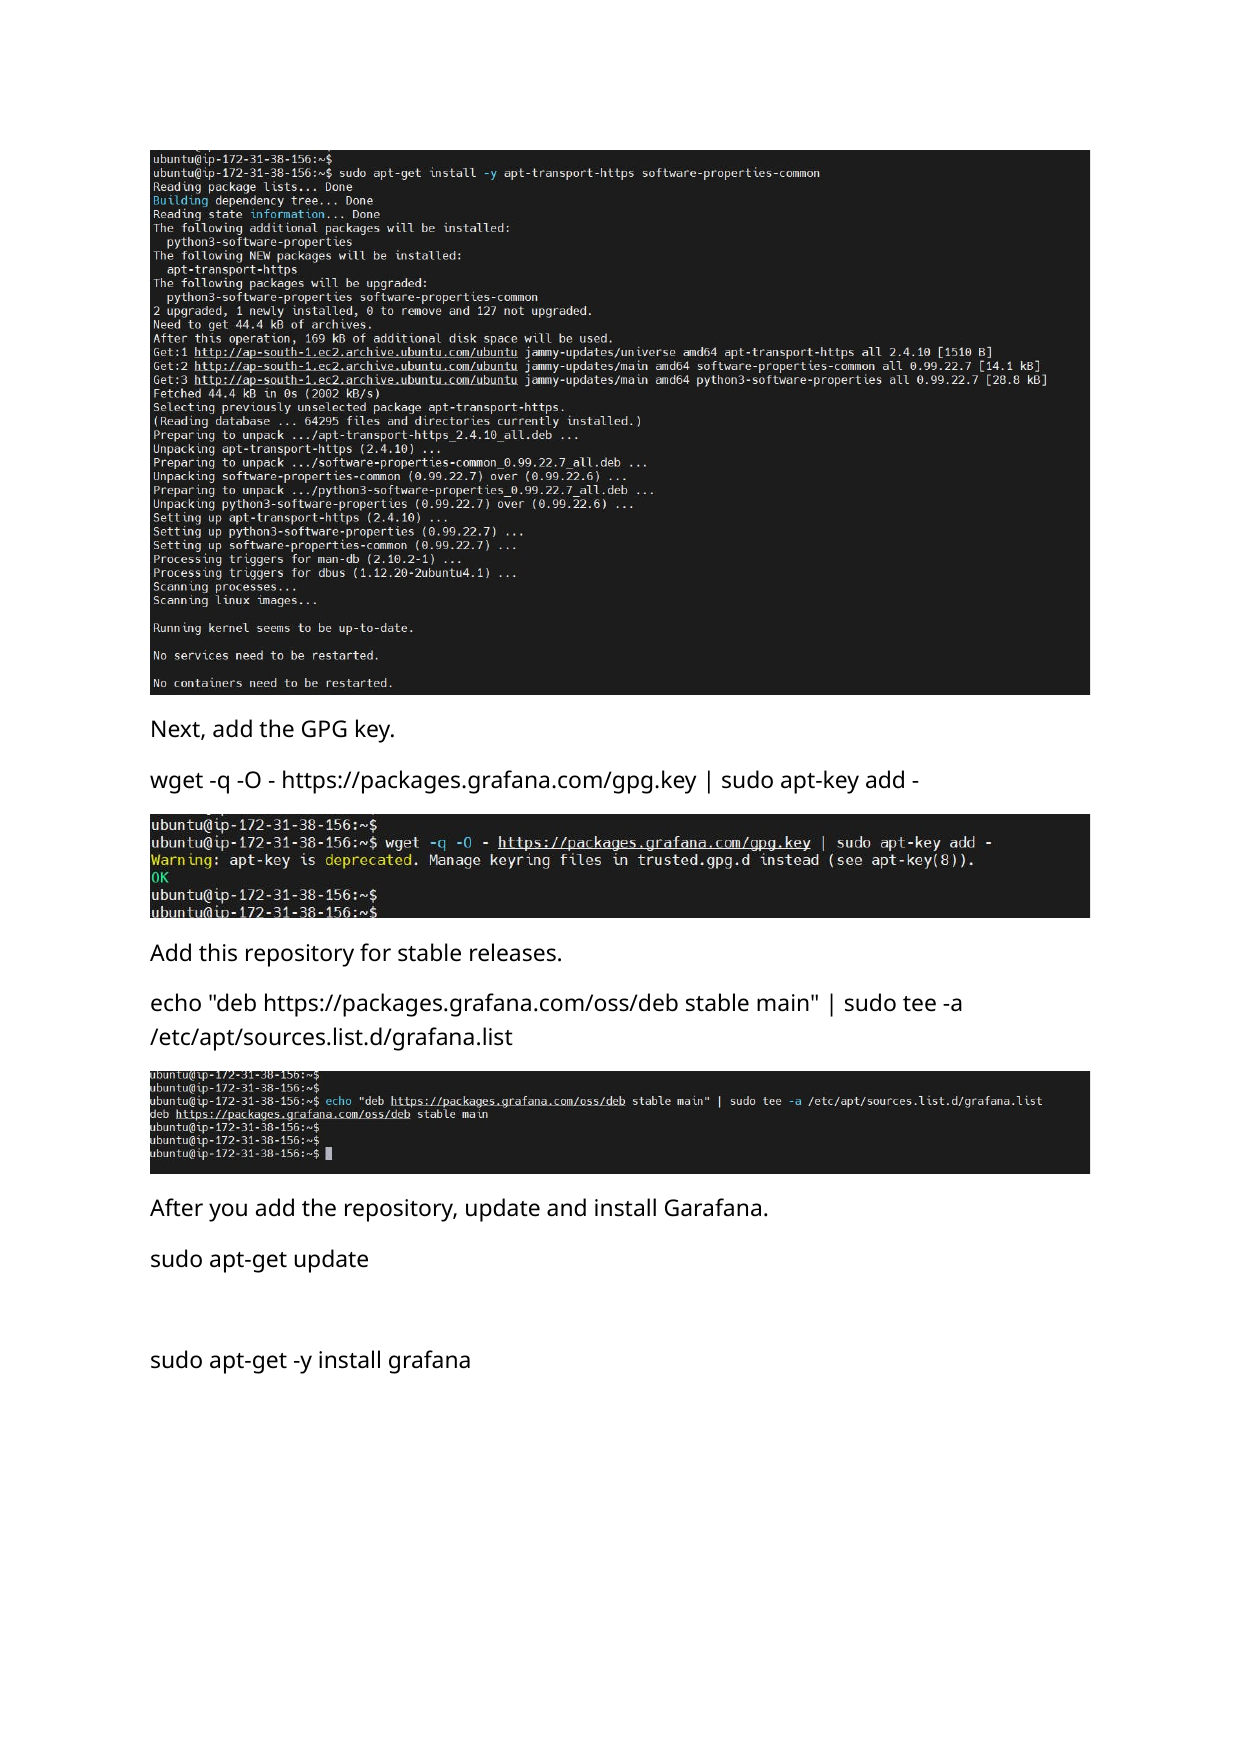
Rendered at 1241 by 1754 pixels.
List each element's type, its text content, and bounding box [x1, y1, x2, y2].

text echo "deb https://packages.grafana.com/oss/deb stable main" | sudo tee -a /etc/apt/sources.list.d/grafana.list [150, 987, 1090, 1052]
text Add this repository for stable releases. [150, 937, 1090, 968]
text wget -q -O - https://packages.grafana.com/gpg.key | sudo apt-key add - [150, 764, 1090, 795]
text sudo apt-get update [150, 1243, 1090, 1274]
picture [150, 1071, 1091, 1174]
text After you add the repository, update and install Garafana. [150, 1192, 1090, 1224]
picture [150, 150, 1091, 695]
text sudo apt-get -y install grafana [150, 1344, 1090, 1375]
text Next, add the GPG key. [150, 713, 1090, 744]
picture [150, 814, 1091, 918]
